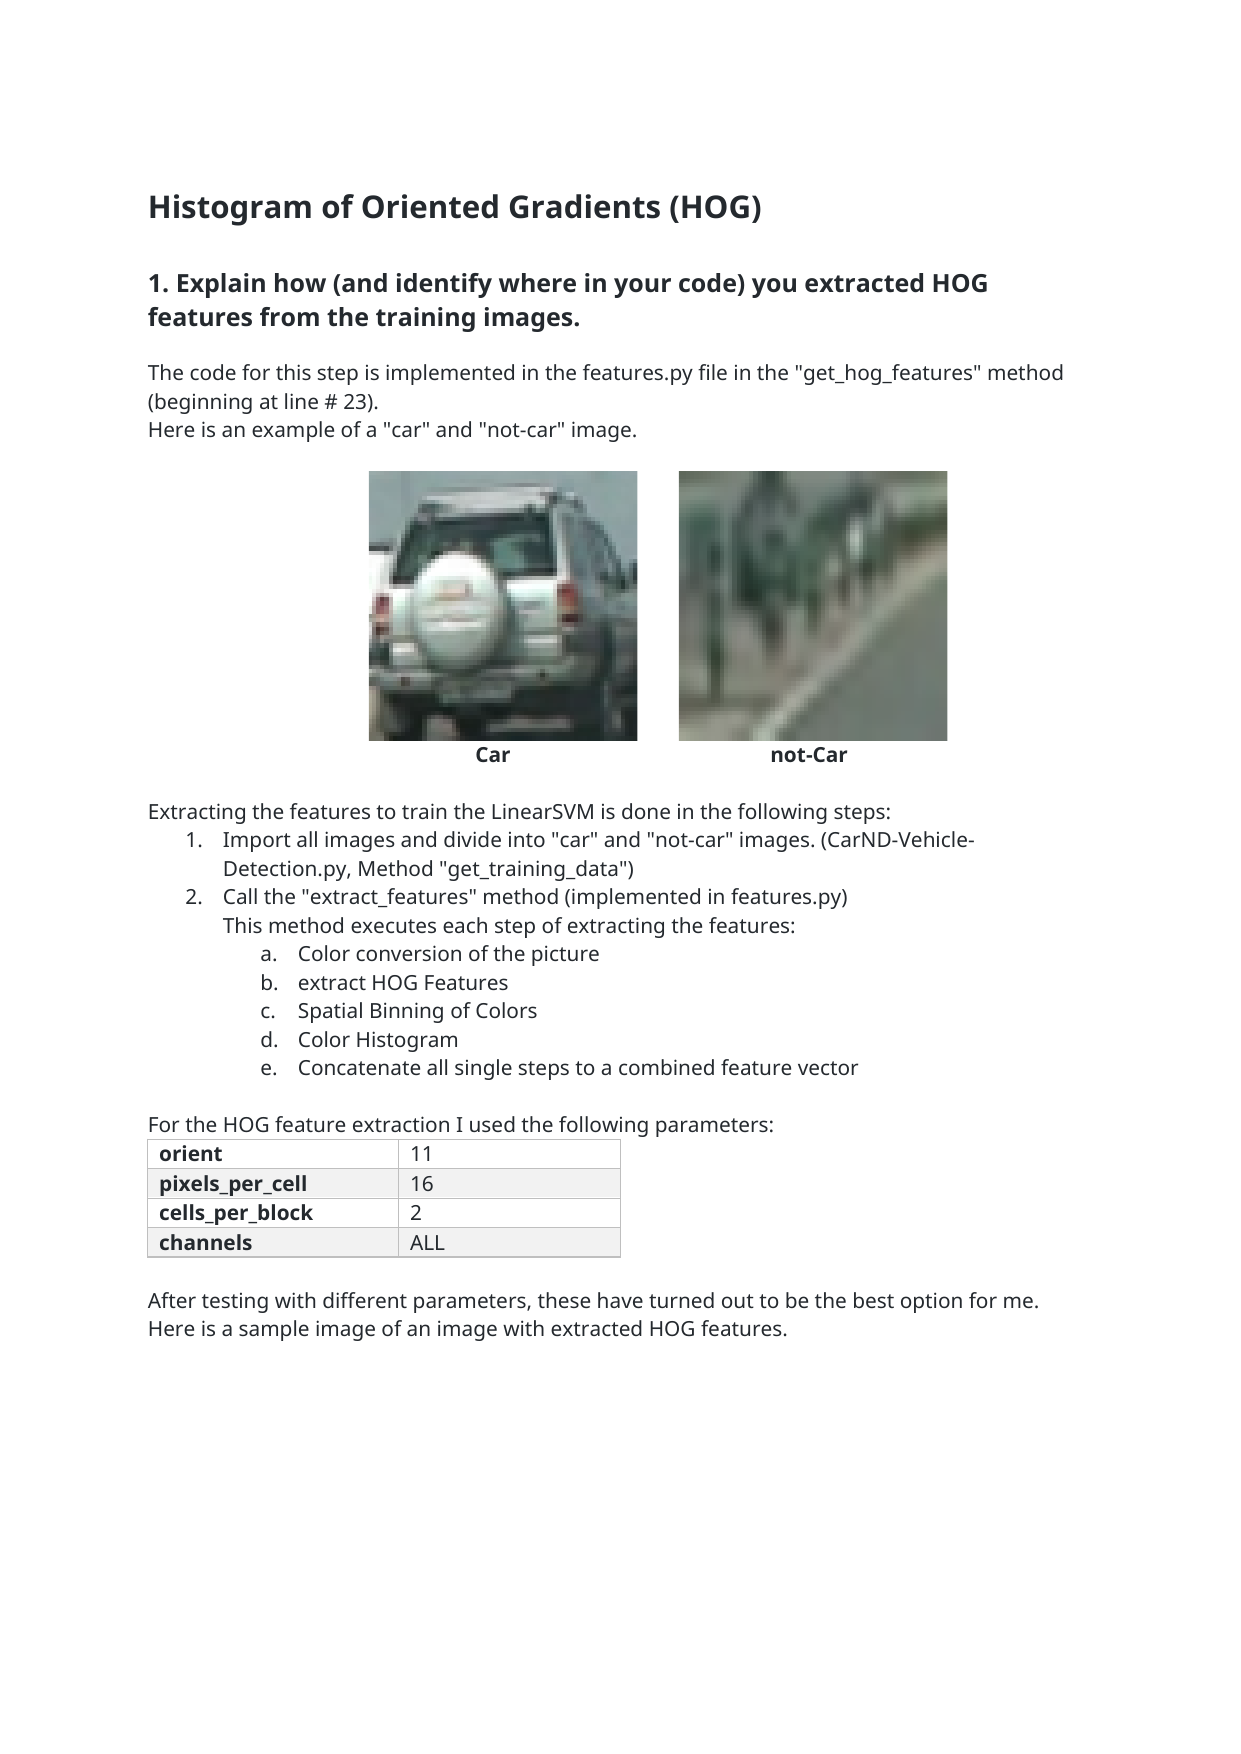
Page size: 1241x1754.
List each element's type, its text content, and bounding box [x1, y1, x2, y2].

list Call the "extract_features" method (implemented in features.py) [185, 882, 1093, 911]
table_header 11 [399, 1140, 620, 1168]
text After testing with different parameters, these have turned out to be the best option for me. [148, 1286, 1093, 1314]
list Spatial Binning of Colors [260, 996, 1093, 1025]
table_cell ALL [399, 1228, 620, 1256]
text Here is a sample image of an image with extracted HOG features. [148, 1314, 1093, 1343]
text 1. Explain how (and identify where in your code) you extracted HOG features from the training images. [148, 265, 1093, 333]
text Extracting the features to train the LinearSVM is done in the following steps: [148, 797, 1093, 826]
text Here is an example of a "car" and "not-car" image. [148, 415, 1093, 444]
list This method executes each step of extracting the features: [223, 911, 1093, 939]
list Color conversion of the picture [260, 939, 1093, 968]
list Color Histogram [260, 1025, 1093, 1053]
text Histogram of Oriented Gradients (HOG) [148, 185, 1093, 228]
table_cell channels [148, 1228, 398, 1256]
table_cell 16 [399, 1169, 620, 1197]
picture [368, 471, 638, 741]
list Import all images and divide into "car" and "not-car" images. (CarND-Vehicle-Detection.py, Method "get_training_data") [185, 826, 1093, 882]
text For the HOG feature extraction I used the following parameters: [148, 1110, 1093, 1138]
table_cell 2 [399, 1199, 620, 1227]
text The code for this step is implemented in the features.py file in the "get_hog_features" method (beginning at line # 23). [148, 358, 1093, 415]
picture [678, 471, 948, 741]
table_cell cells_per_block [148, 1199, 398, 1227]
list extract HOG Features [260, 968, 1093, 996]
table_header orient [148, 1140, 398, 1168]
list Concatenate all single steps to a combined feature vector [260, 1053, 1093, 1082]
table_cell pixels_per_cell [148, 1169, 398, 1197]
